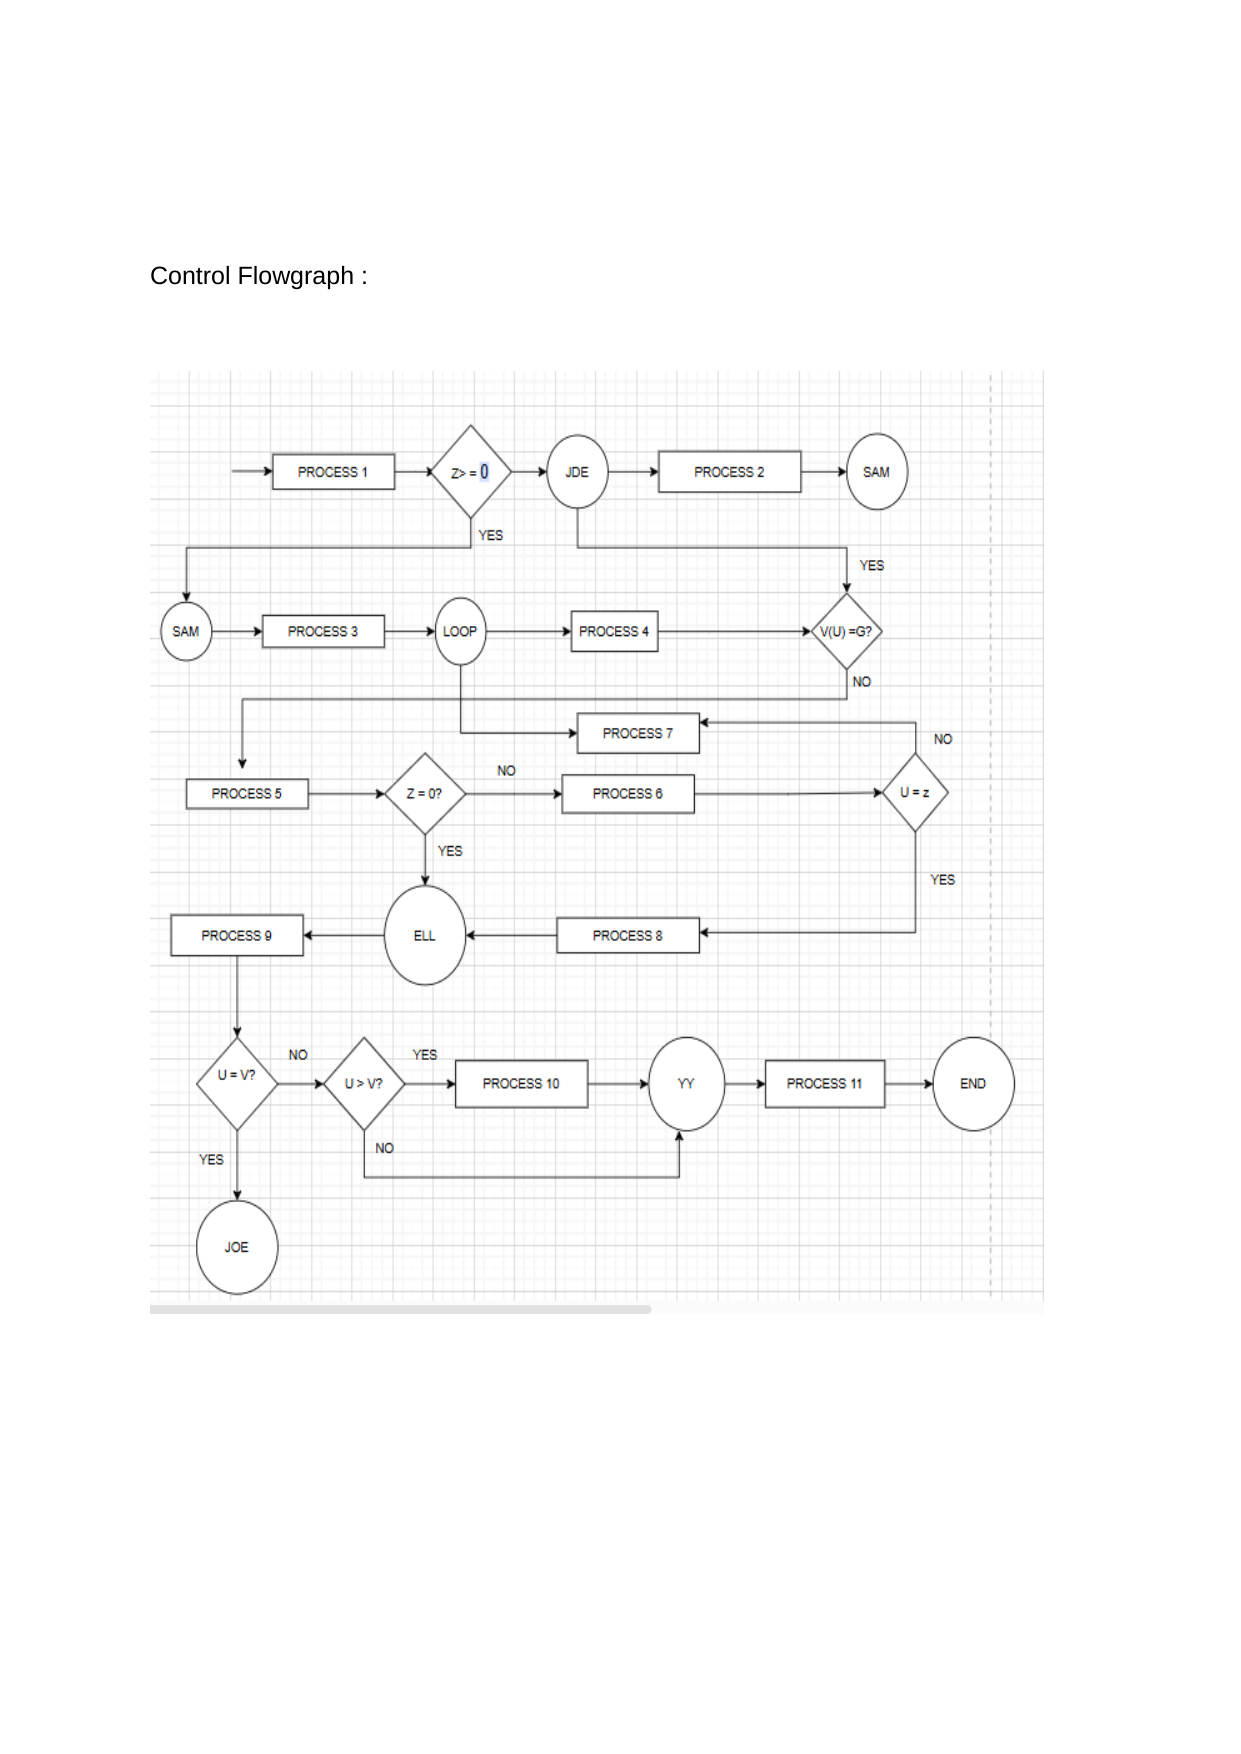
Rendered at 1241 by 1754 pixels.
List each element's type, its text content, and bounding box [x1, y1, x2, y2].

text Control Flowgraph : [150, 261, 1090, 289]
picture [150, 371, 1044, 1314]
